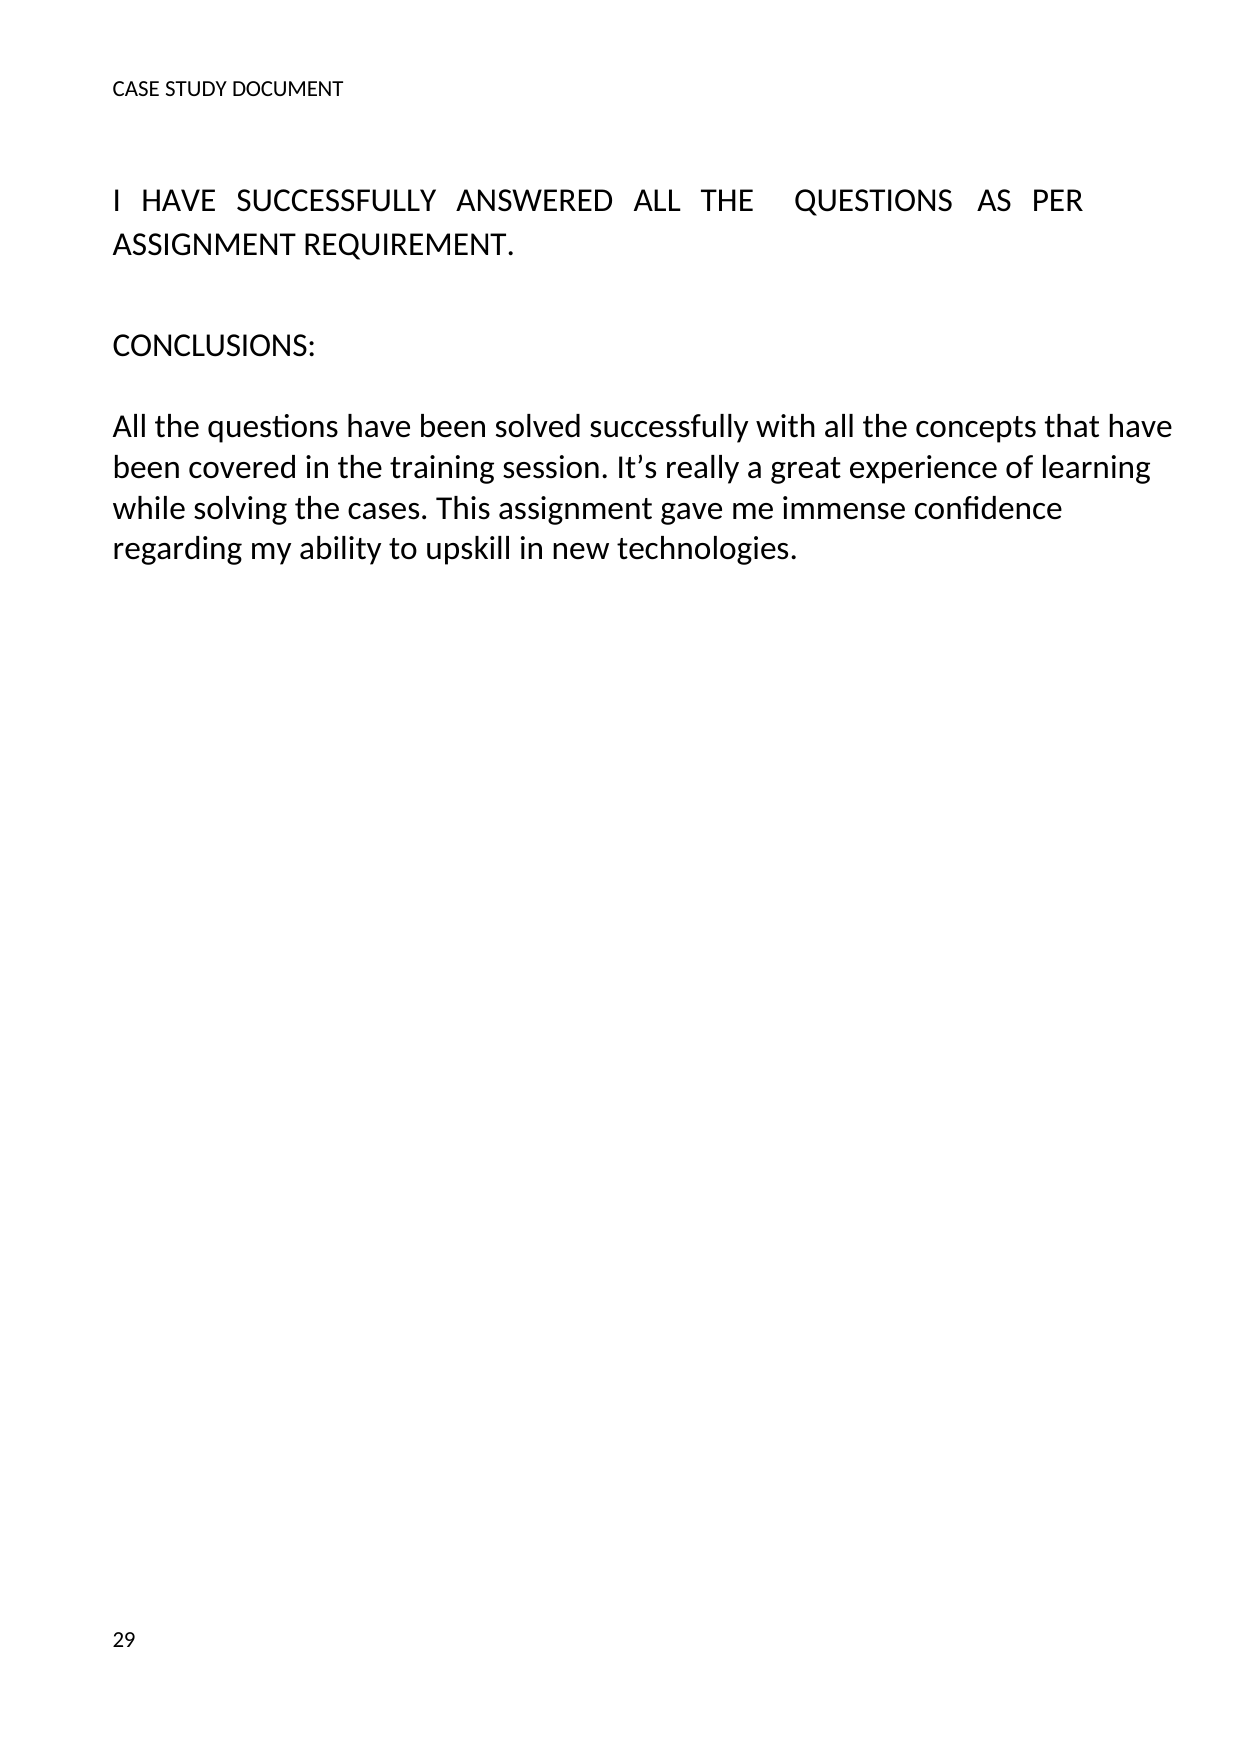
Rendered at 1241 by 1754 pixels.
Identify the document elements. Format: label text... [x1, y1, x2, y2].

text I HAVE SUCCESSFULLY ANSWERED ALL THE QUESTIONS AS PER ASSIGNMENT REQUIREMENT. [112, 179, 1083, 264]
text All the questions have been solved successfully with all the concepts that have been covered in the training session. It’s really a great experience of learning while solving the cases. This assignment gave me immense confidence regarding my ability to upskill in new technologies. [112, 405, 1184, 568]
text CONCLUSIONS: [112, 324, 1184, 364]
